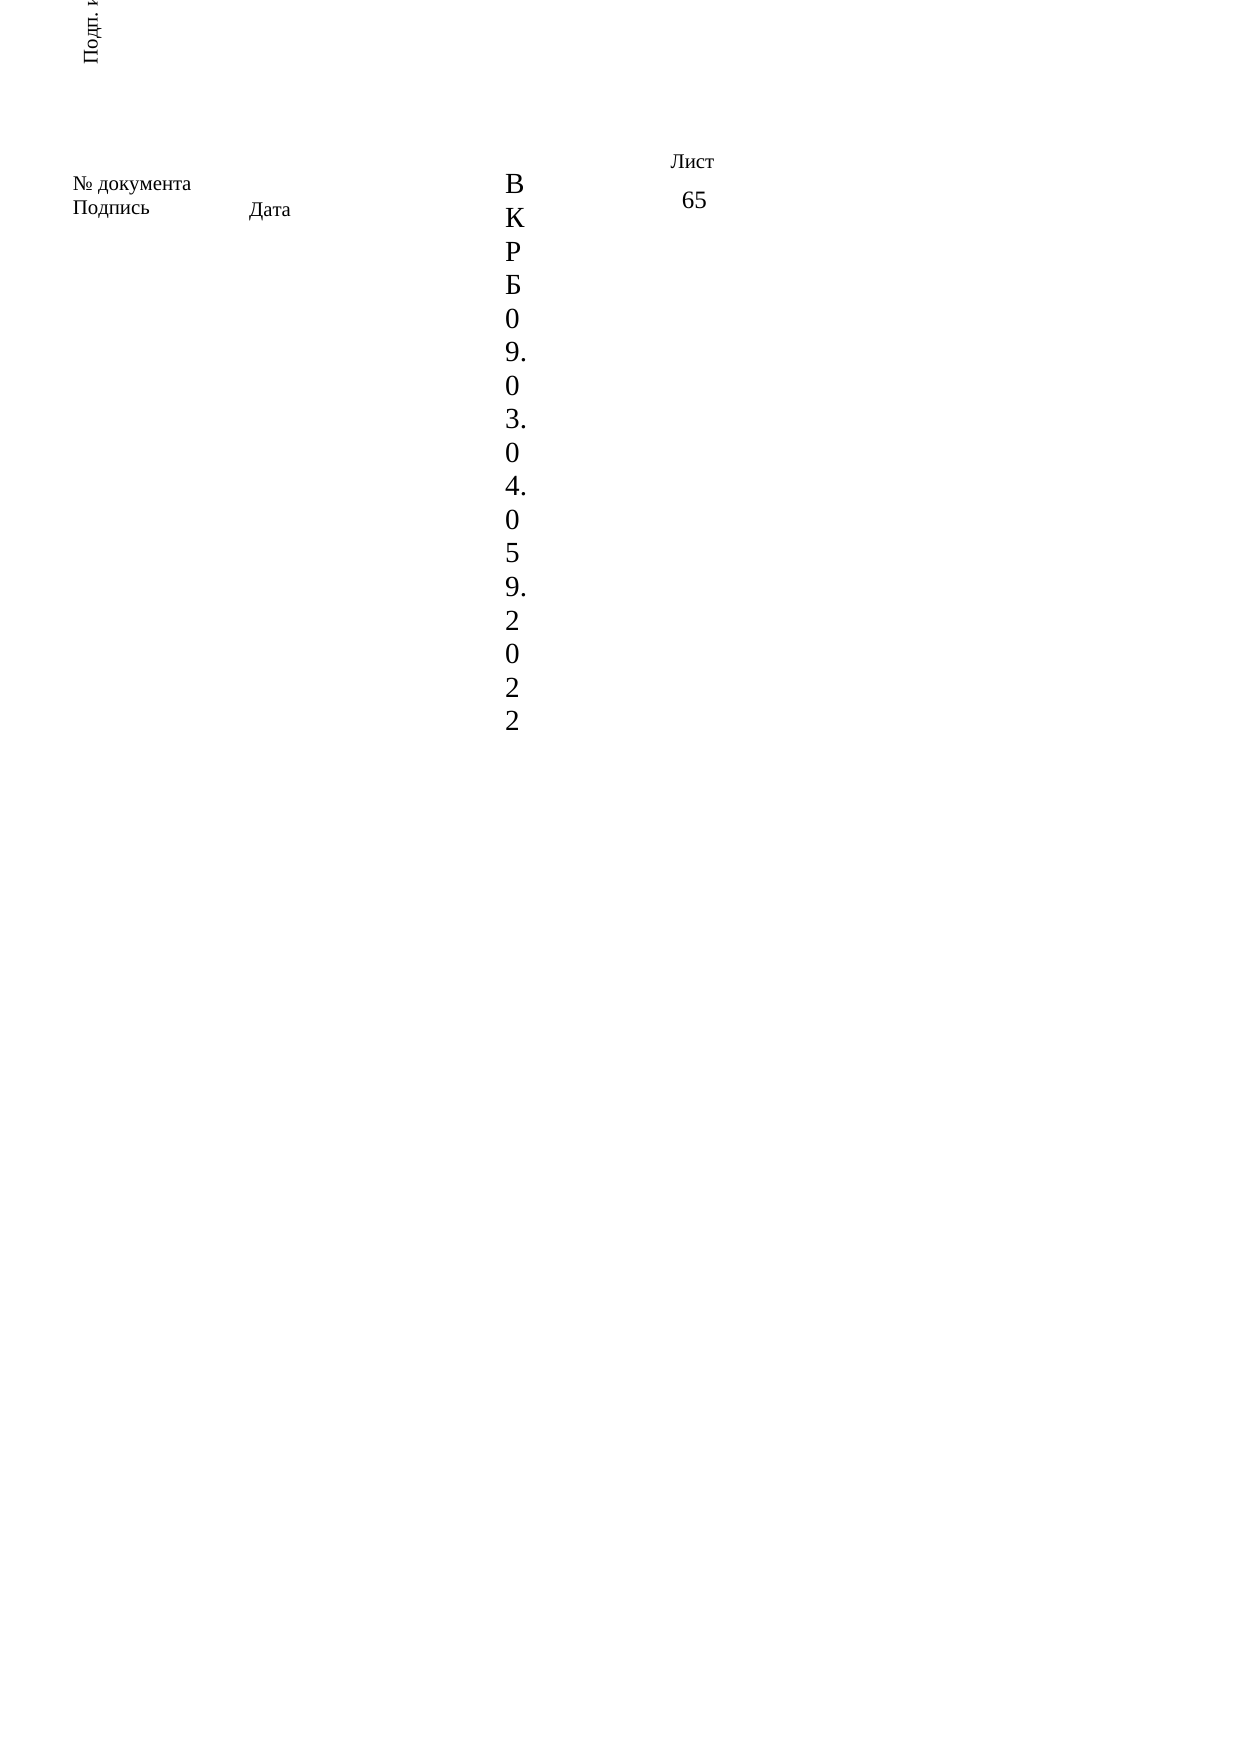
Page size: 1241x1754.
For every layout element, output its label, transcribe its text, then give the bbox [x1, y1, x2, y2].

text № документа Подпись [73, 171, 233, 219]
text Дата [249, 197, 446, 221]
text 65 [682, 185, 974, 214]
text Лист [670, 149, 974, 173]
subtitle ВКРБ 09.03.04.059.2022 [505, 167, 534, 737]
